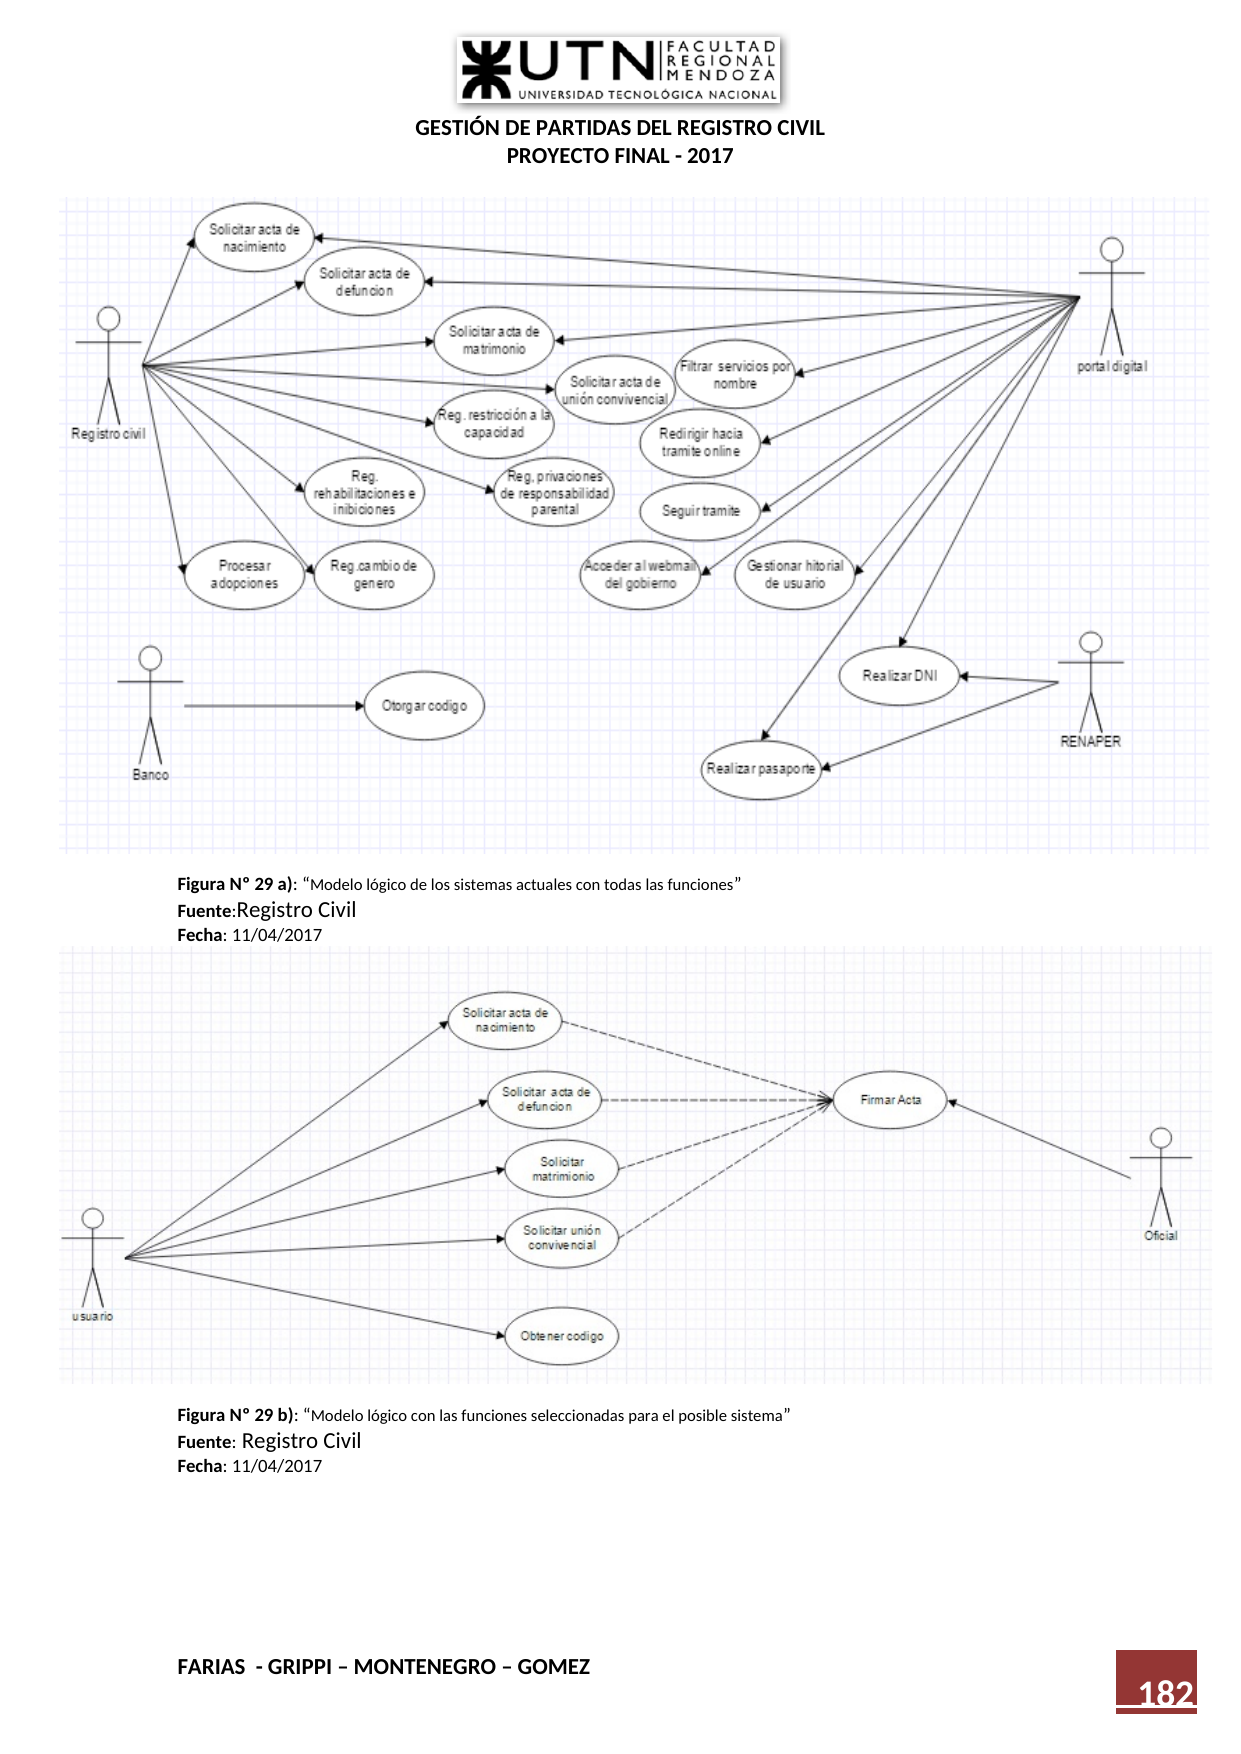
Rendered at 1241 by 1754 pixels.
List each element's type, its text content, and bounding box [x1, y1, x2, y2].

text Figura Nº 29 b): “Modelo lógico con las funciones seleccionadas para el posible sistema” [177, 1403, 1063, 1426]
text Fuente: Registro Civil [177, 1426, 1063, 1454]
text Figura Nº 29 a): “Modelo lógico de los sistemas actuales con todas las funciones” [177, 873, 1063, 896]
text Fuente:Registro Civil [177, 896, 1063, 923]
picture [449, 29, 791, 114]
text Fecha: 11/04/2017 [177, 1454, 1063, 1477]
text Fecha: 11/04/2017 [177, 923, 1063, 946]
picture [59, 946, 1213, 1384]
picture [59, 197, 1210, 854]
